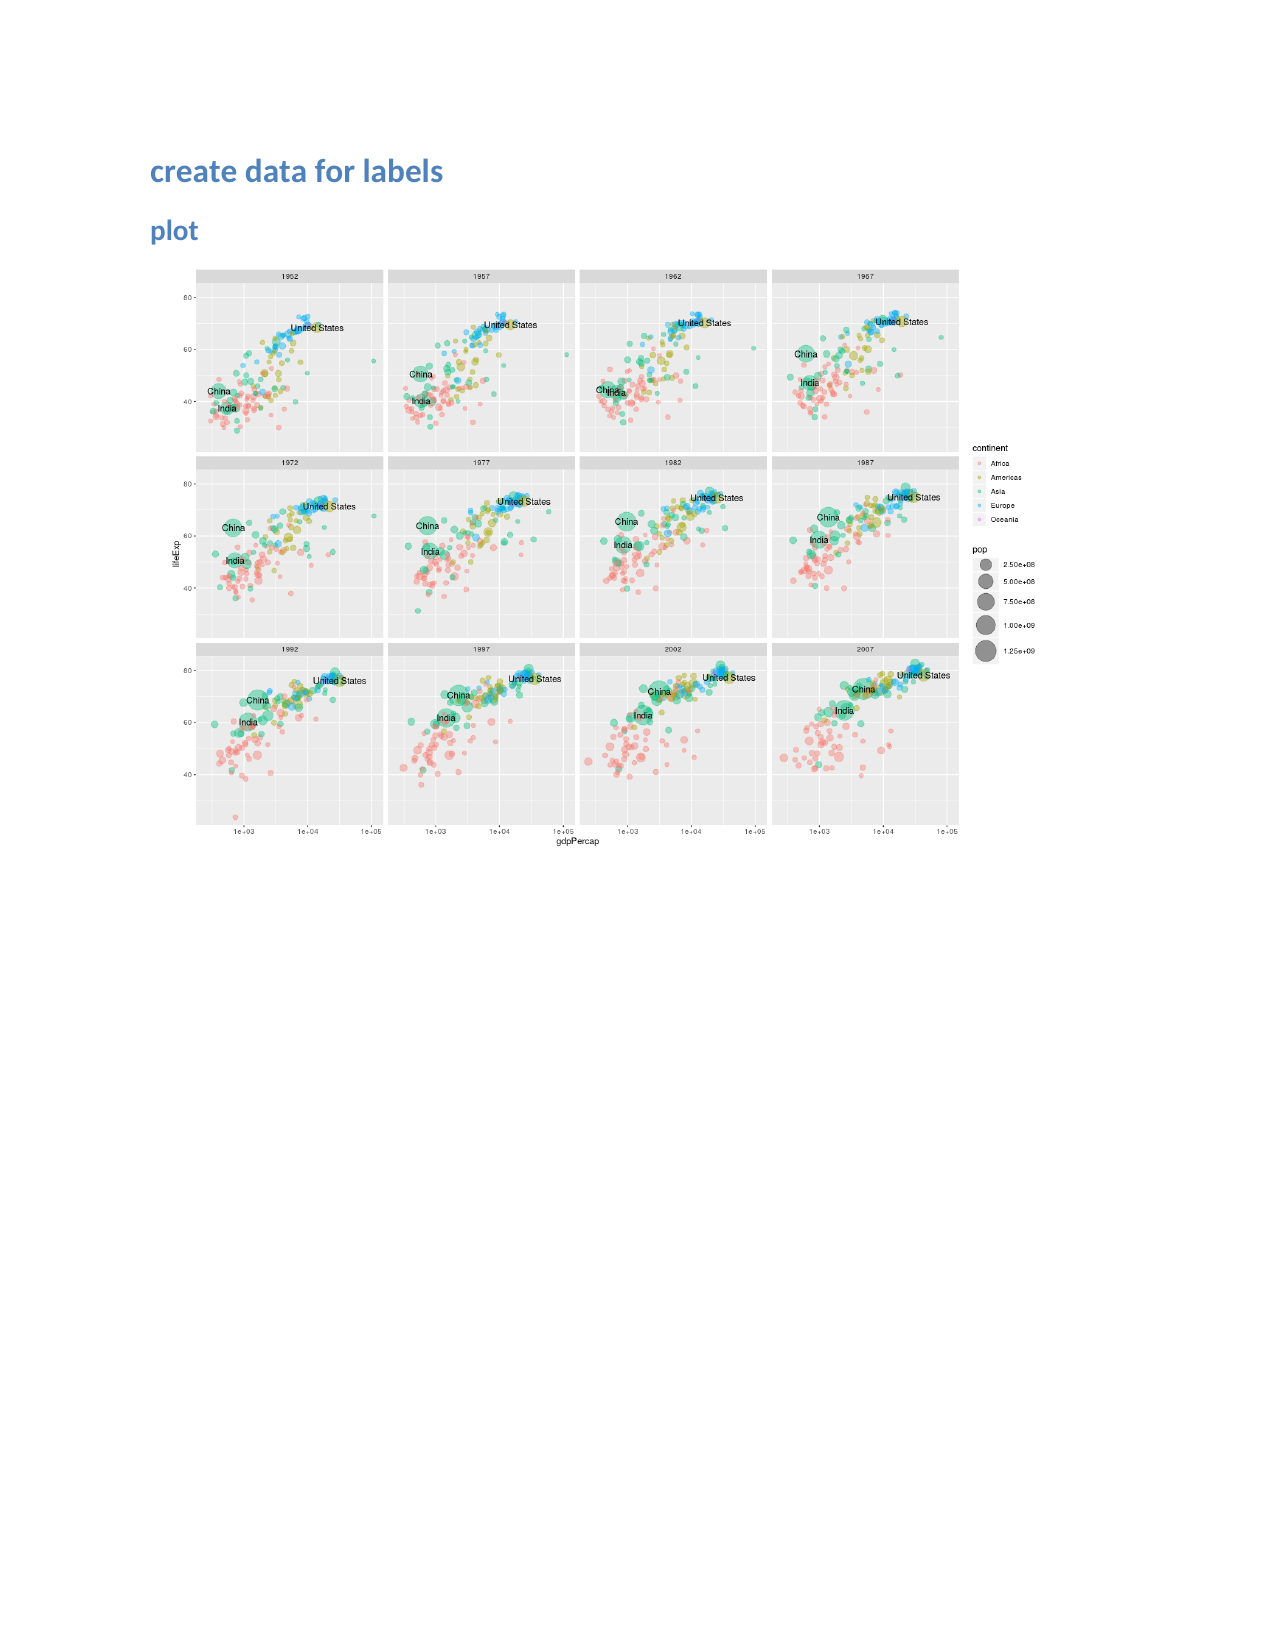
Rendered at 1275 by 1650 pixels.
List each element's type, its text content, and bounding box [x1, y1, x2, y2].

subtitle plot [150, 212, 1125, 247]
subtitle create data for labels [150, 150, 1125, 191]
picture [168, 266, 1044, 850]
